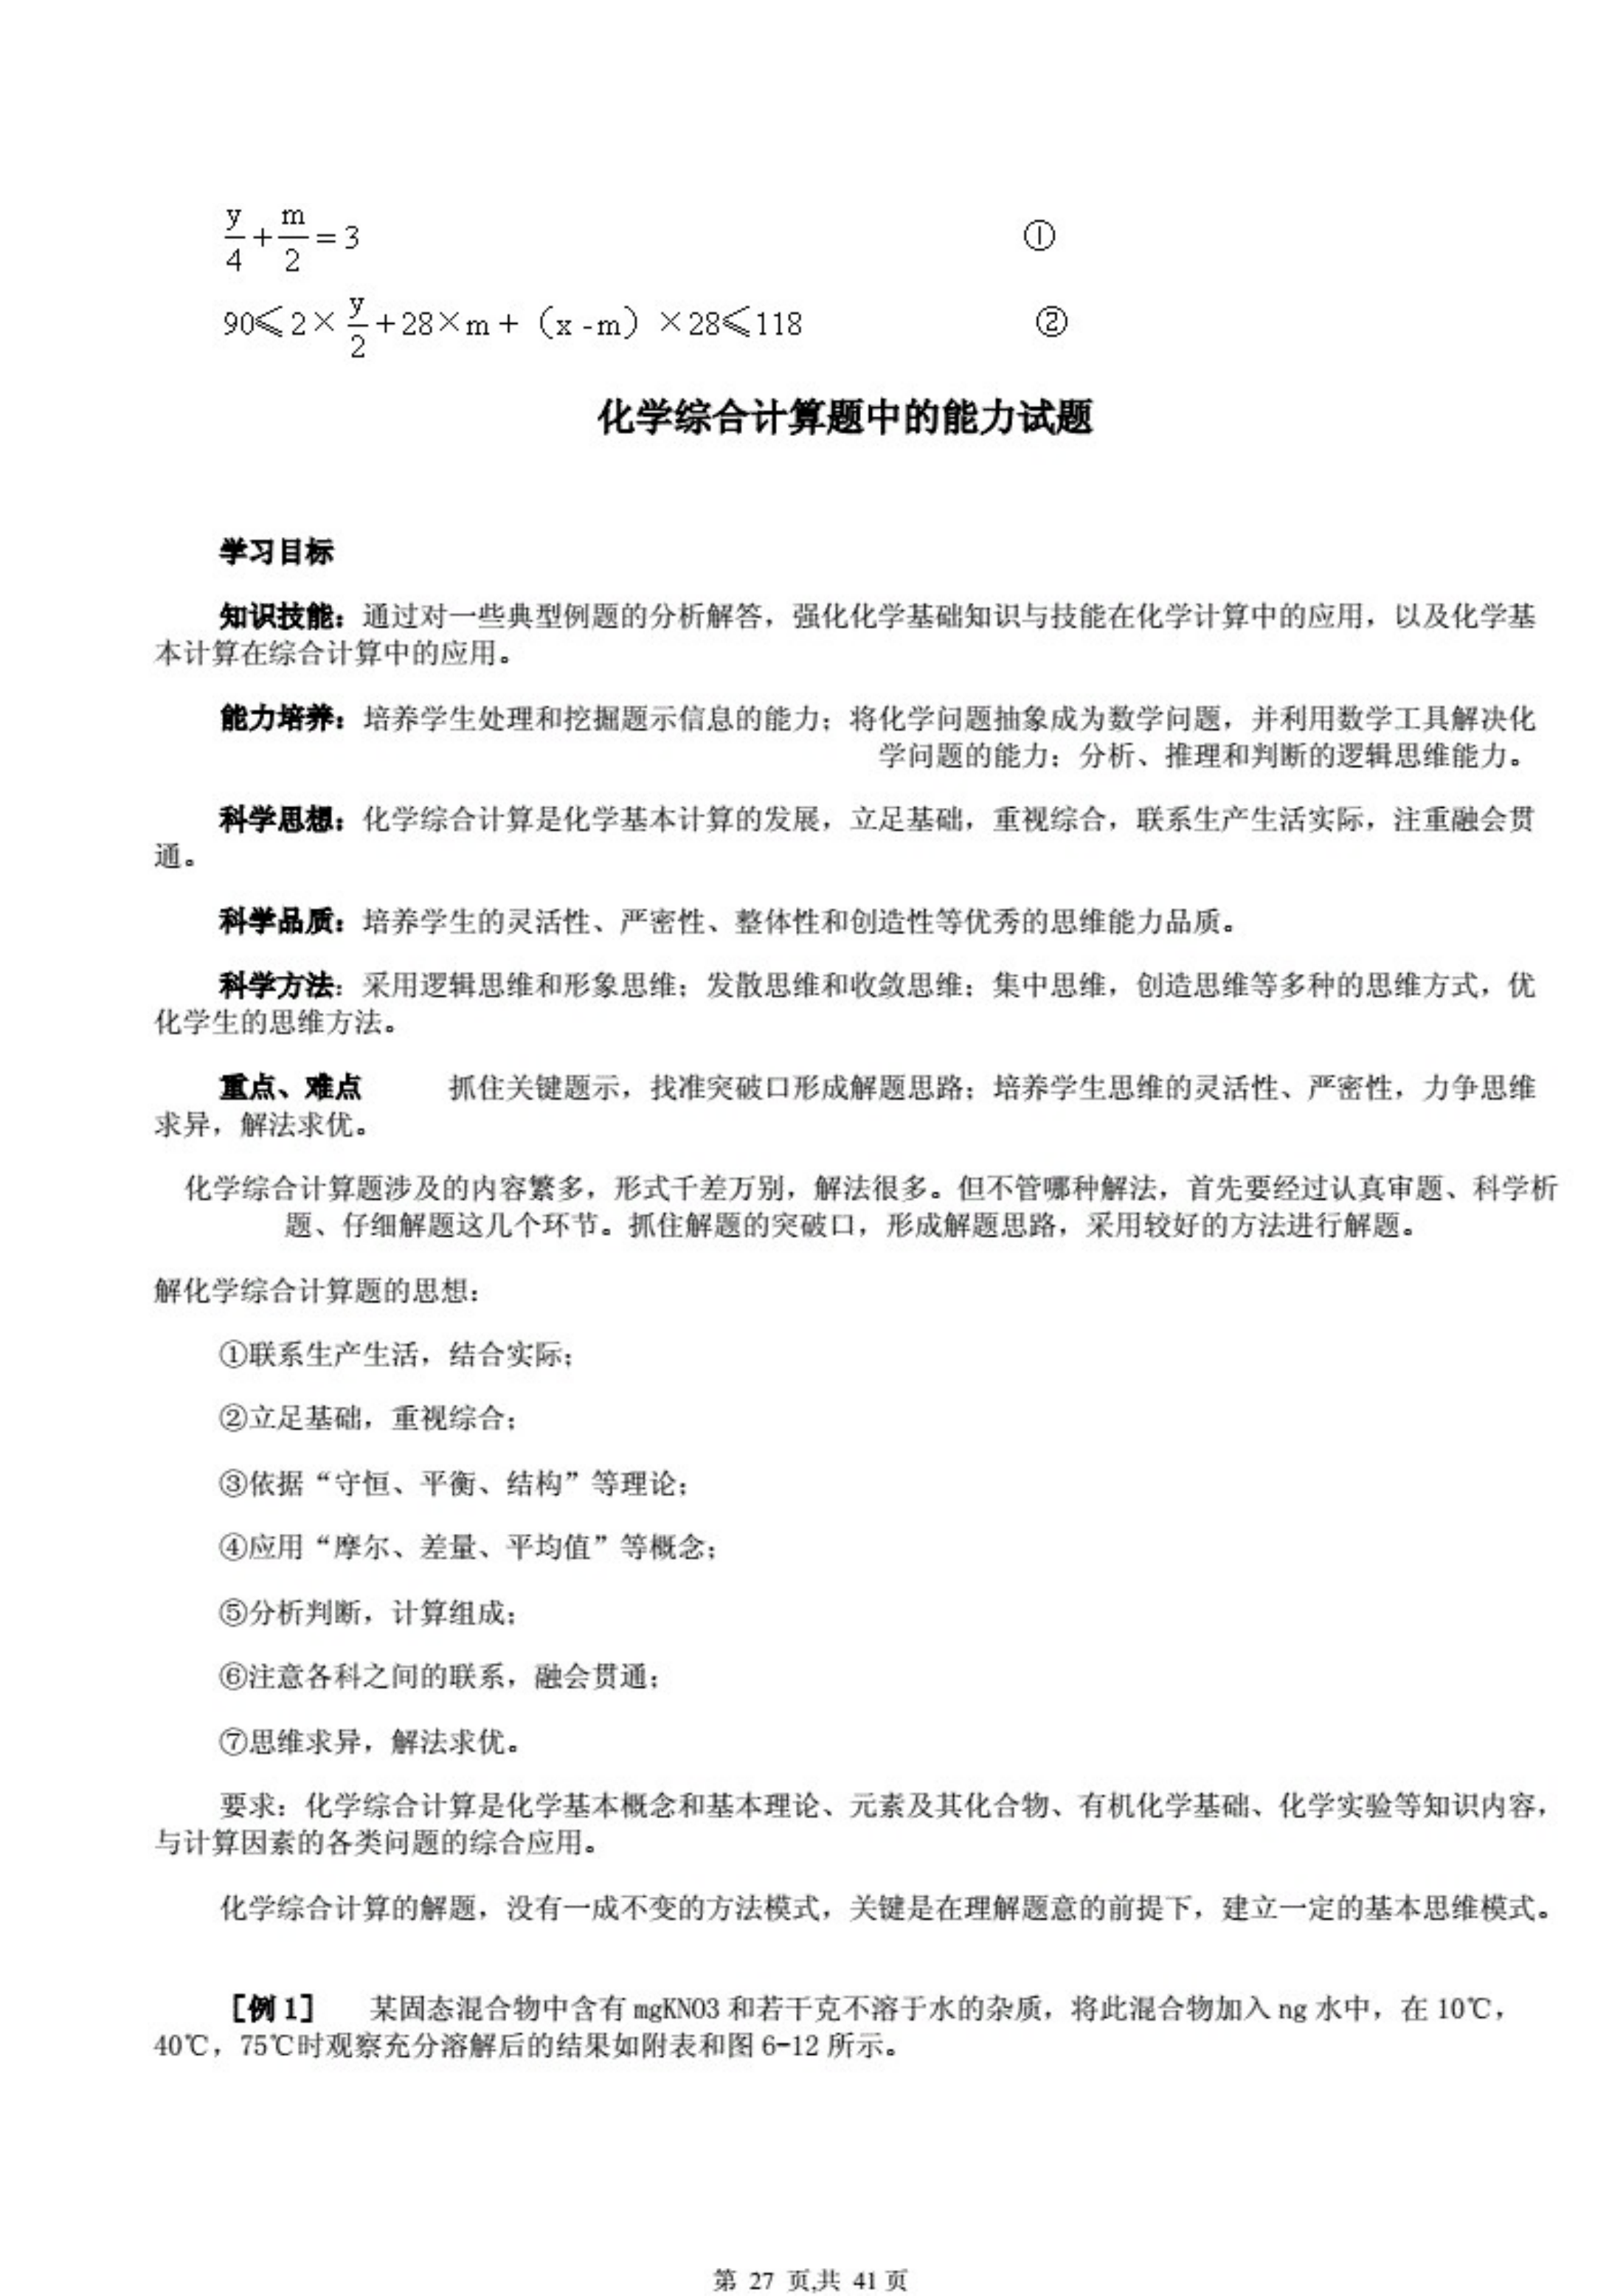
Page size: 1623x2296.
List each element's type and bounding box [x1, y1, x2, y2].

picture [148, 203, 1574, 2296]
